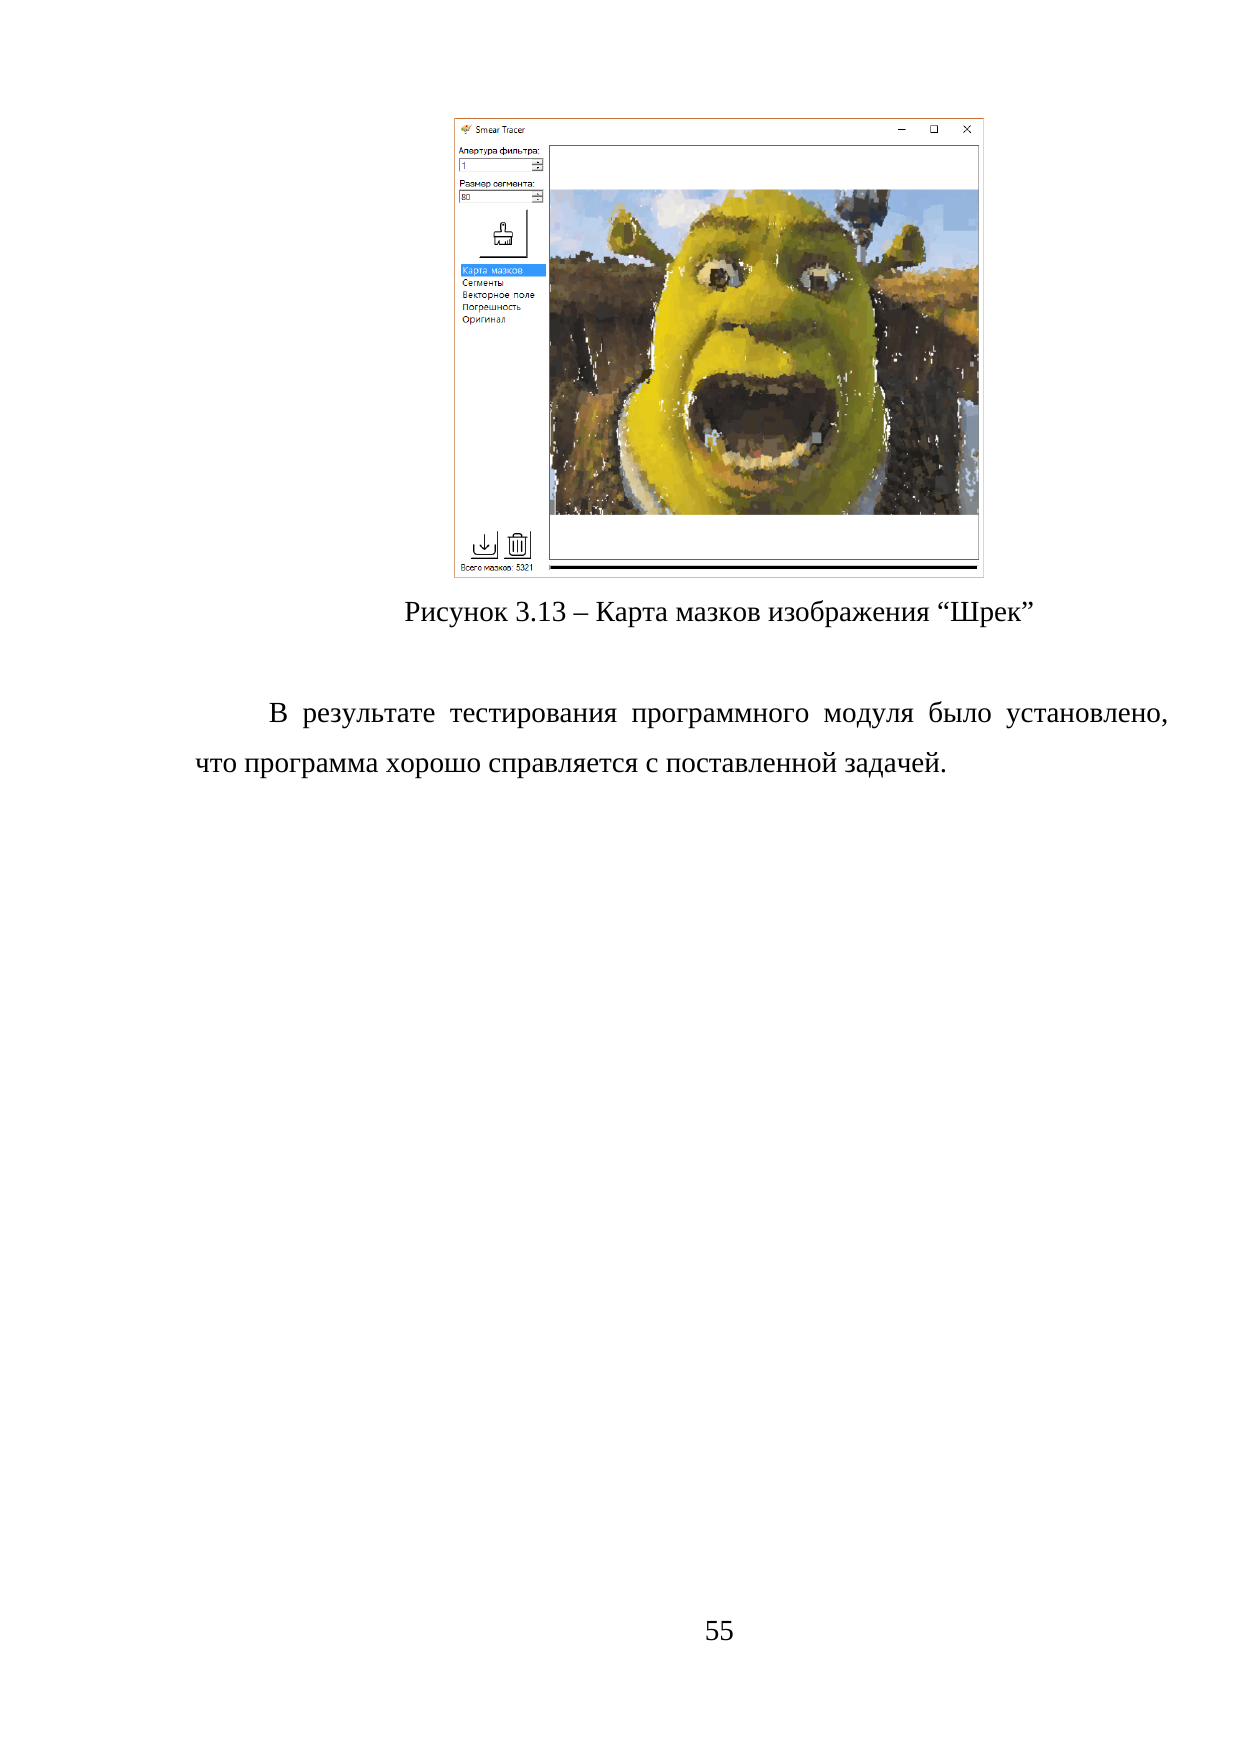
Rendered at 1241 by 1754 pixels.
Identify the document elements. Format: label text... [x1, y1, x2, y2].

text Рисунок 3.13 – Карта мазков изображения “Шрек” [195, 594, 1169, 628]
text В результате тестирования программного модуля было установлено, что программа хорошо справляется с поставленной задачей. [195, 695, 1169, 778]
picture [454, 118, 984, 578]
